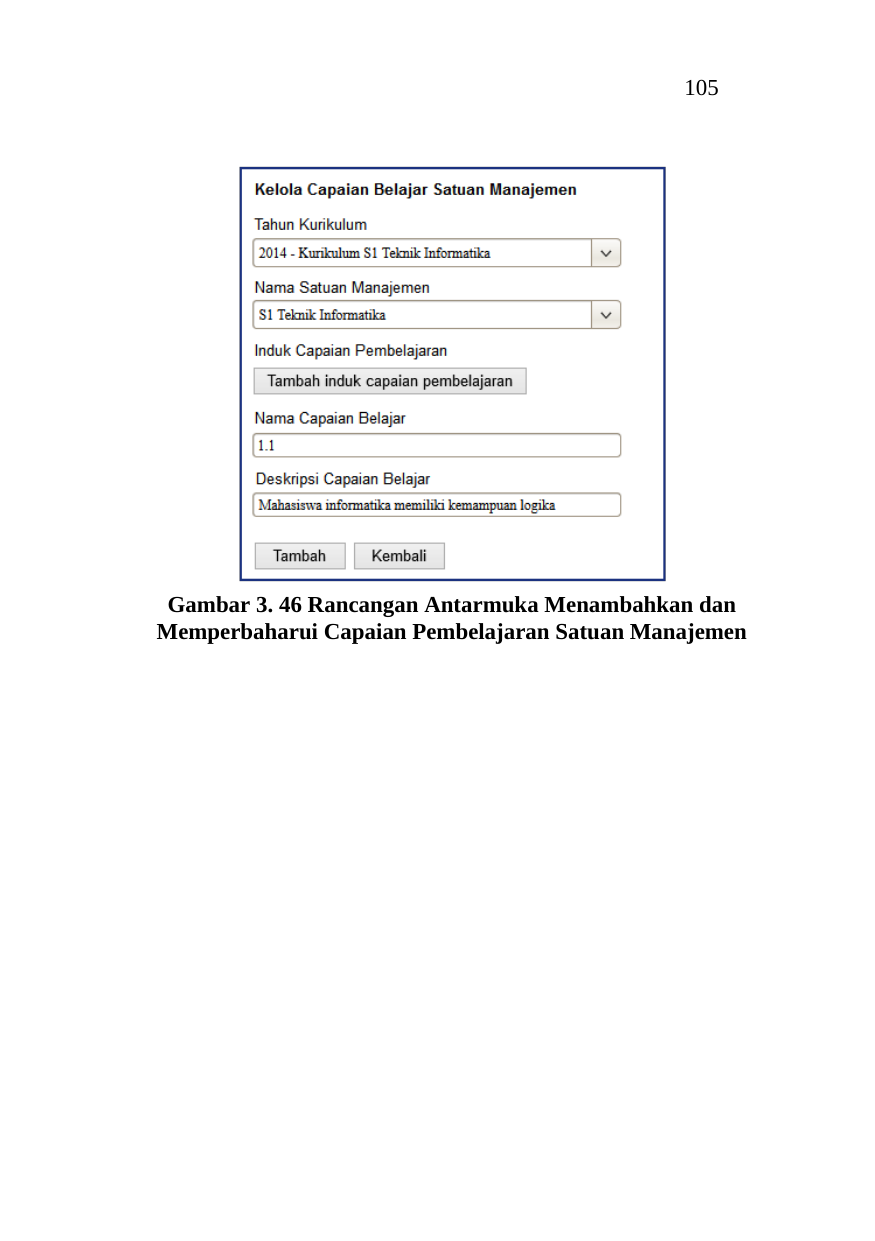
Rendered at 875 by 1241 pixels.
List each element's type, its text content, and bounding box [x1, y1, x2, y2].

picture [221, 147, 682, 592]
text Gambar 3. 46 Rancangan Antarmuka Menambahkan dan Memperbaharui Capaian Pembelajaran Satuan Manajemen [148, 591, 756, 644]
